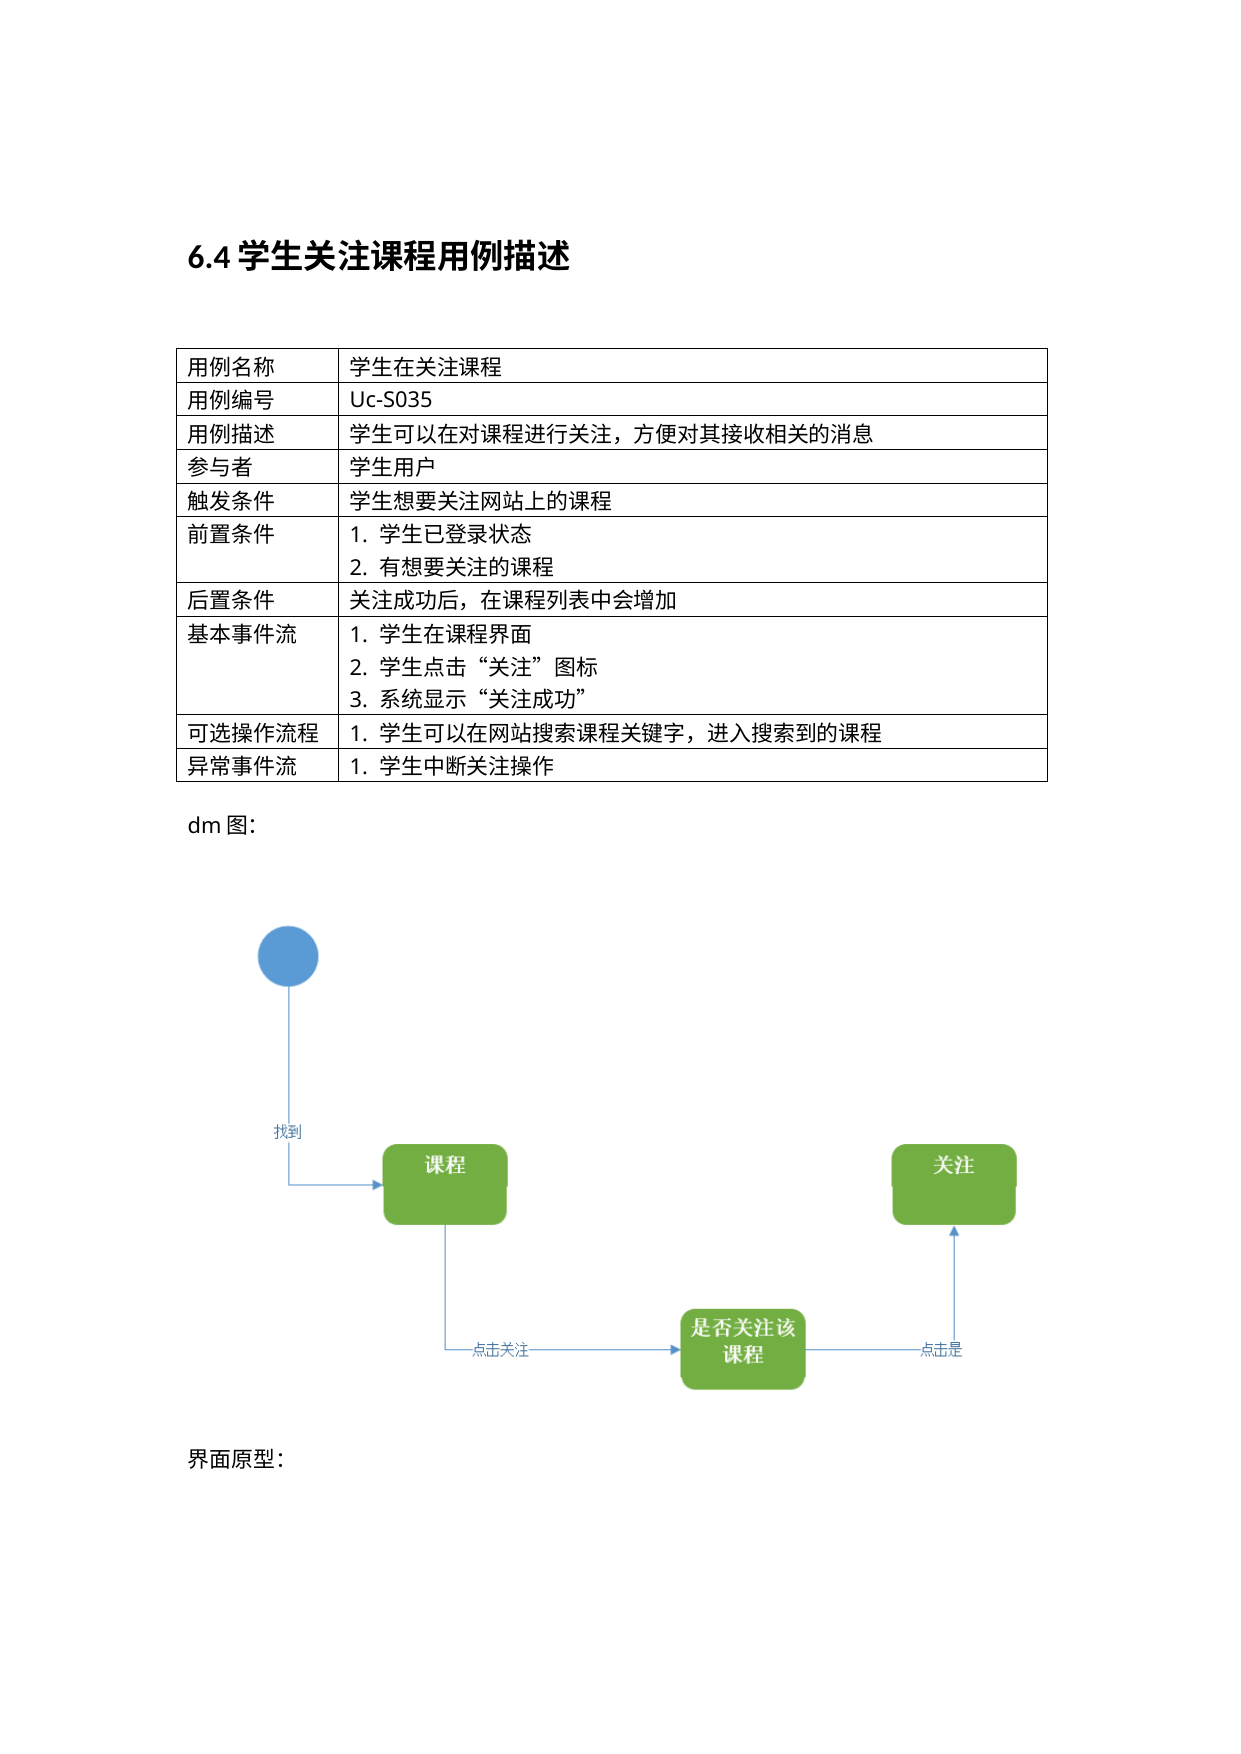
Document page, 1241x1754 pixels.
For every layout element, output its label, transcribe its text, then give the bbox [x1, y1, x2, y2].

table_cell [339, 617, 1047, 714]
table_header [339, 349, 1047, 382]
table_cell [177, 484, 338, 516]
subtitle 6.4学生关注课程用例描述 [187, 222, 1053, 287]
picture [187, 856, 1053, 1428]
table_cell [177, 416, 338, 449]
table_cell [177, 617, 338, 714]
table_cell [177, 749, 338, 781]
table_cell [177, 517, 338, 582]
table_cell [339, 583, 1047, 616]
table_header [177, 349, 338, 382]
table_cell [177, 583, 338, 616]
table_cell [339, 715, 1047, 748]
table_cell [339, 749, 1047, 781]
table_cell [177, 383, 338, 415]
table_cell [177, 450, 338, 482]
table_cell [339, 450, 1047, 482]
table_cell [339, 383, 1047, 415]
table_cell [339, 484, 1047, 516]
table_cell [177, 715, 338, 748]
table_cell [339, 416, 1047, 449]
text 界面原型： [187, 1442, 1053, 1474]
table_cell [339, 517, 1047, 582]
subtitle dm图： [187, 807, 1053, 840]
